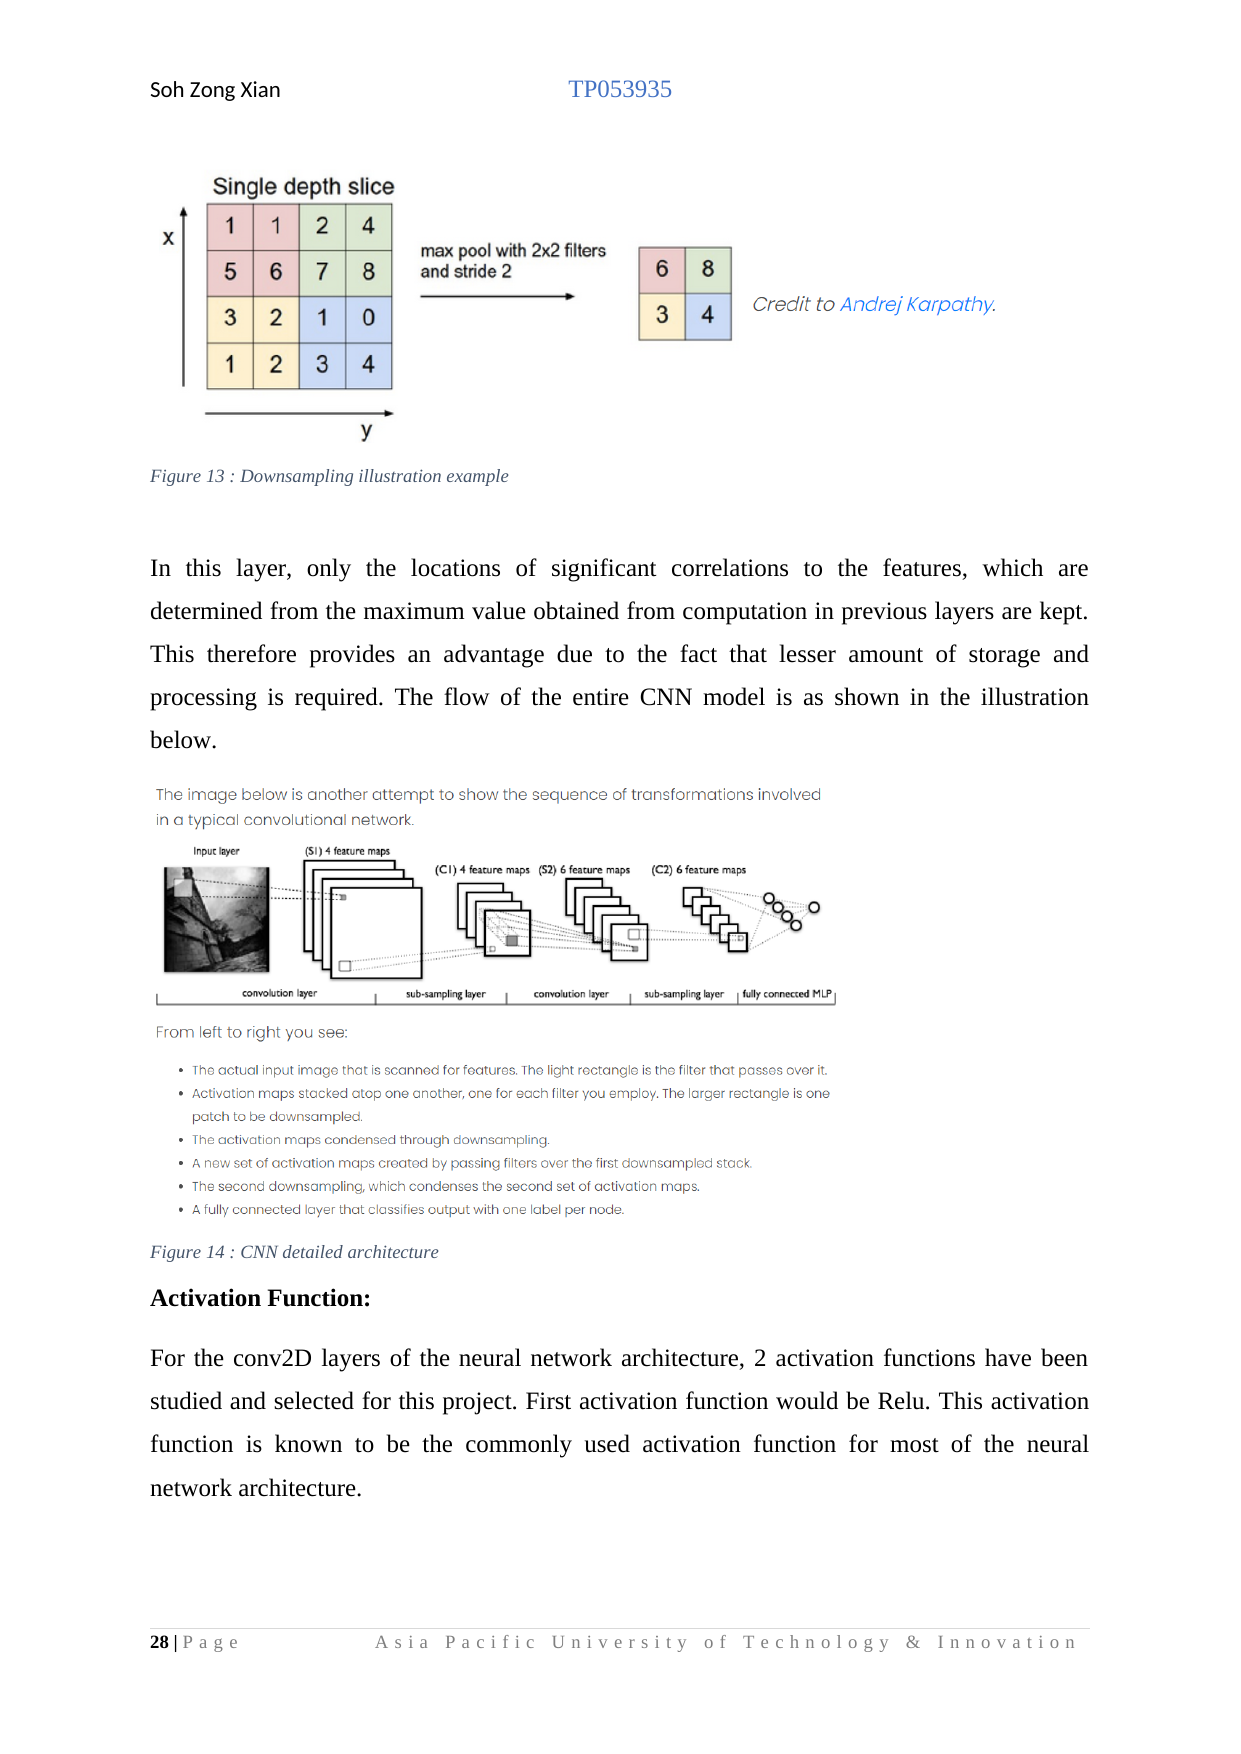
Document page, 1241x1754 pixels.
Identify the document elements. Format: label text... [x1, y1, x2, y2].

picture [150, 785, 914, 1223]
text In this layer, only the locations of significant correlations to the features, which are determined from the maximum value obtained from computation in previous layers are kept. This therefore provides an advantage due to the fact that lesser amount of storage and processing is required. The flow of the entire CNN model is as shown in the illustration below. [150, 553, 1090, 754]
text Figure 14 : CNN detailed architecture [150, 1241, 1090, 1263]
text Figure 13 : Downsampling illustration example [150, 465, 1090, 487]
picture [150, 150, 1091, 447]
text For the conv2D layers of the neural network architecture, 2 activation functions have been studied and selected for this project. First activation function would be Relu. This activation function is known to be the commonly used activation function for most of the neural network architecture. [150, 1343, 1090, 1501]
text Activation Function: [150, 1283, 1090, 1312]
